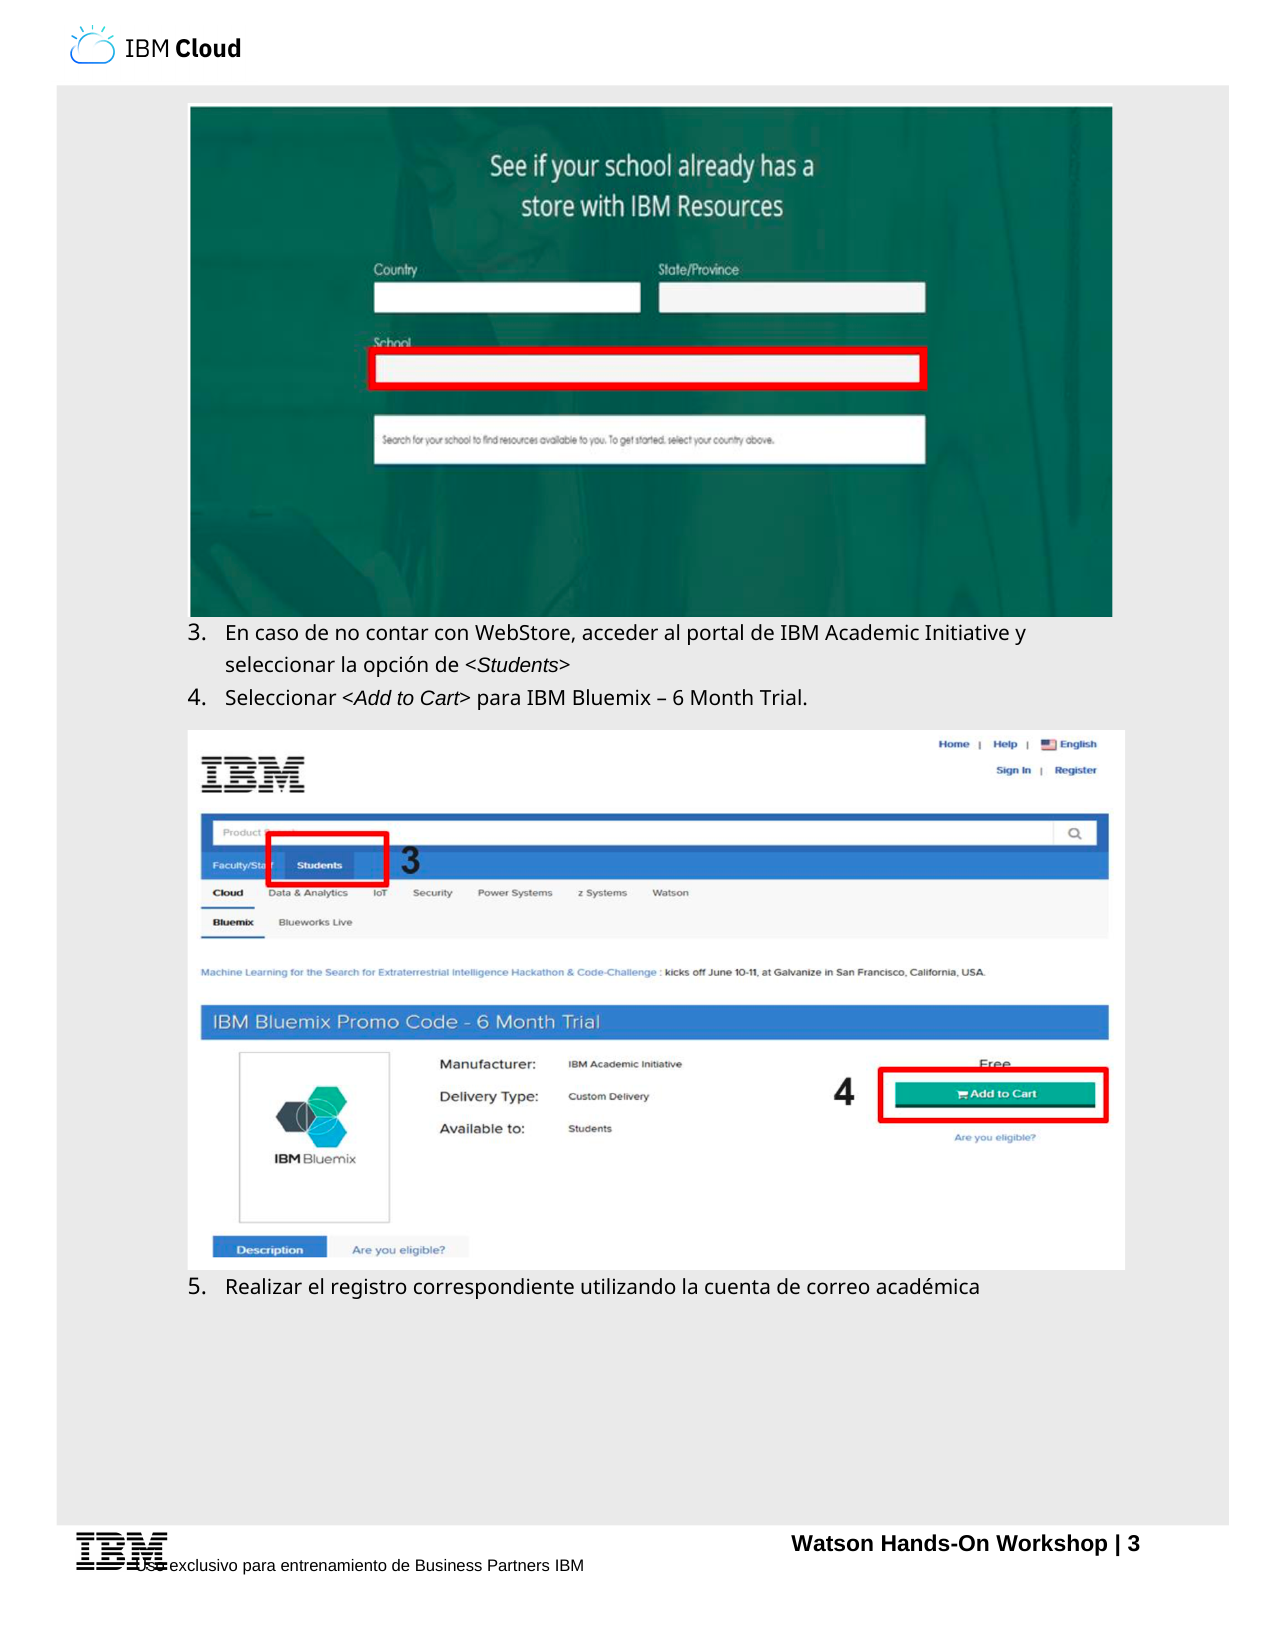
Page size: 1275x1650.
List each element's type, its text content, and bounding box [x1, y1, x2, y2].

picture [51, 25, 259, 82]
list Realizar el registro correspondiente utilizando la cuenta de correo académica [187, 1270, 1140, 1301]
list Seleccionar <Add to Cart> para IBM Bluemix – 6 Month Trial. [187, 680, 1140, 712]
picture [187, 730, 1125, 1270]
list En caso de no contar con WebStore, acceder al portal de IBM Academic Initiative y seleccionar la opción de <Students> [187, 616, 1140, 678]
picture [187, 103, 1113, 617]
picture [75, 1531, 170, 1572]
